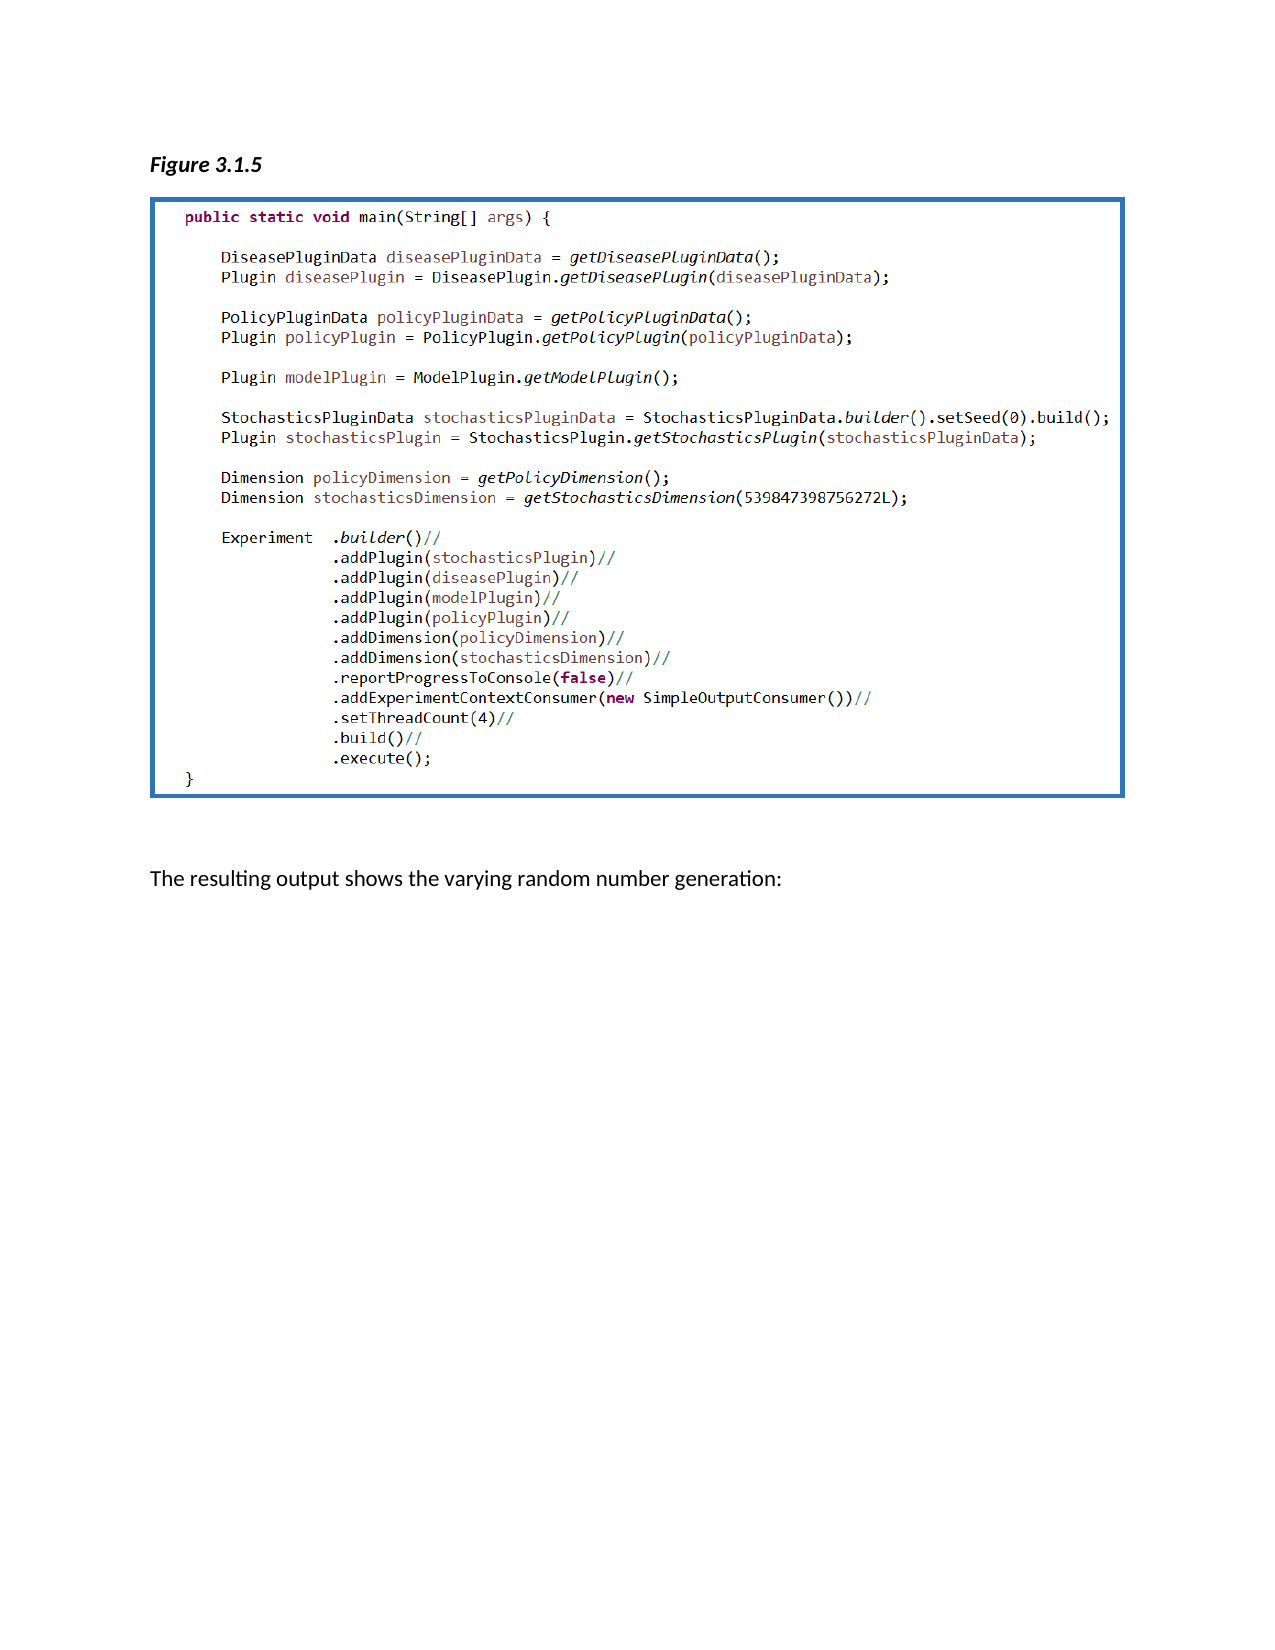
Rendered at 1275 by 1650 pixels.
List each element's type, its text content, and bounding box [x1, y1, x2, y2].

picture [155, 202, 1120, 794]
text The resulting output shows the varying random number generation: [150, 864, 1125, 892]
text Figure 3.1.5 [150, 150, 1125, 178]
